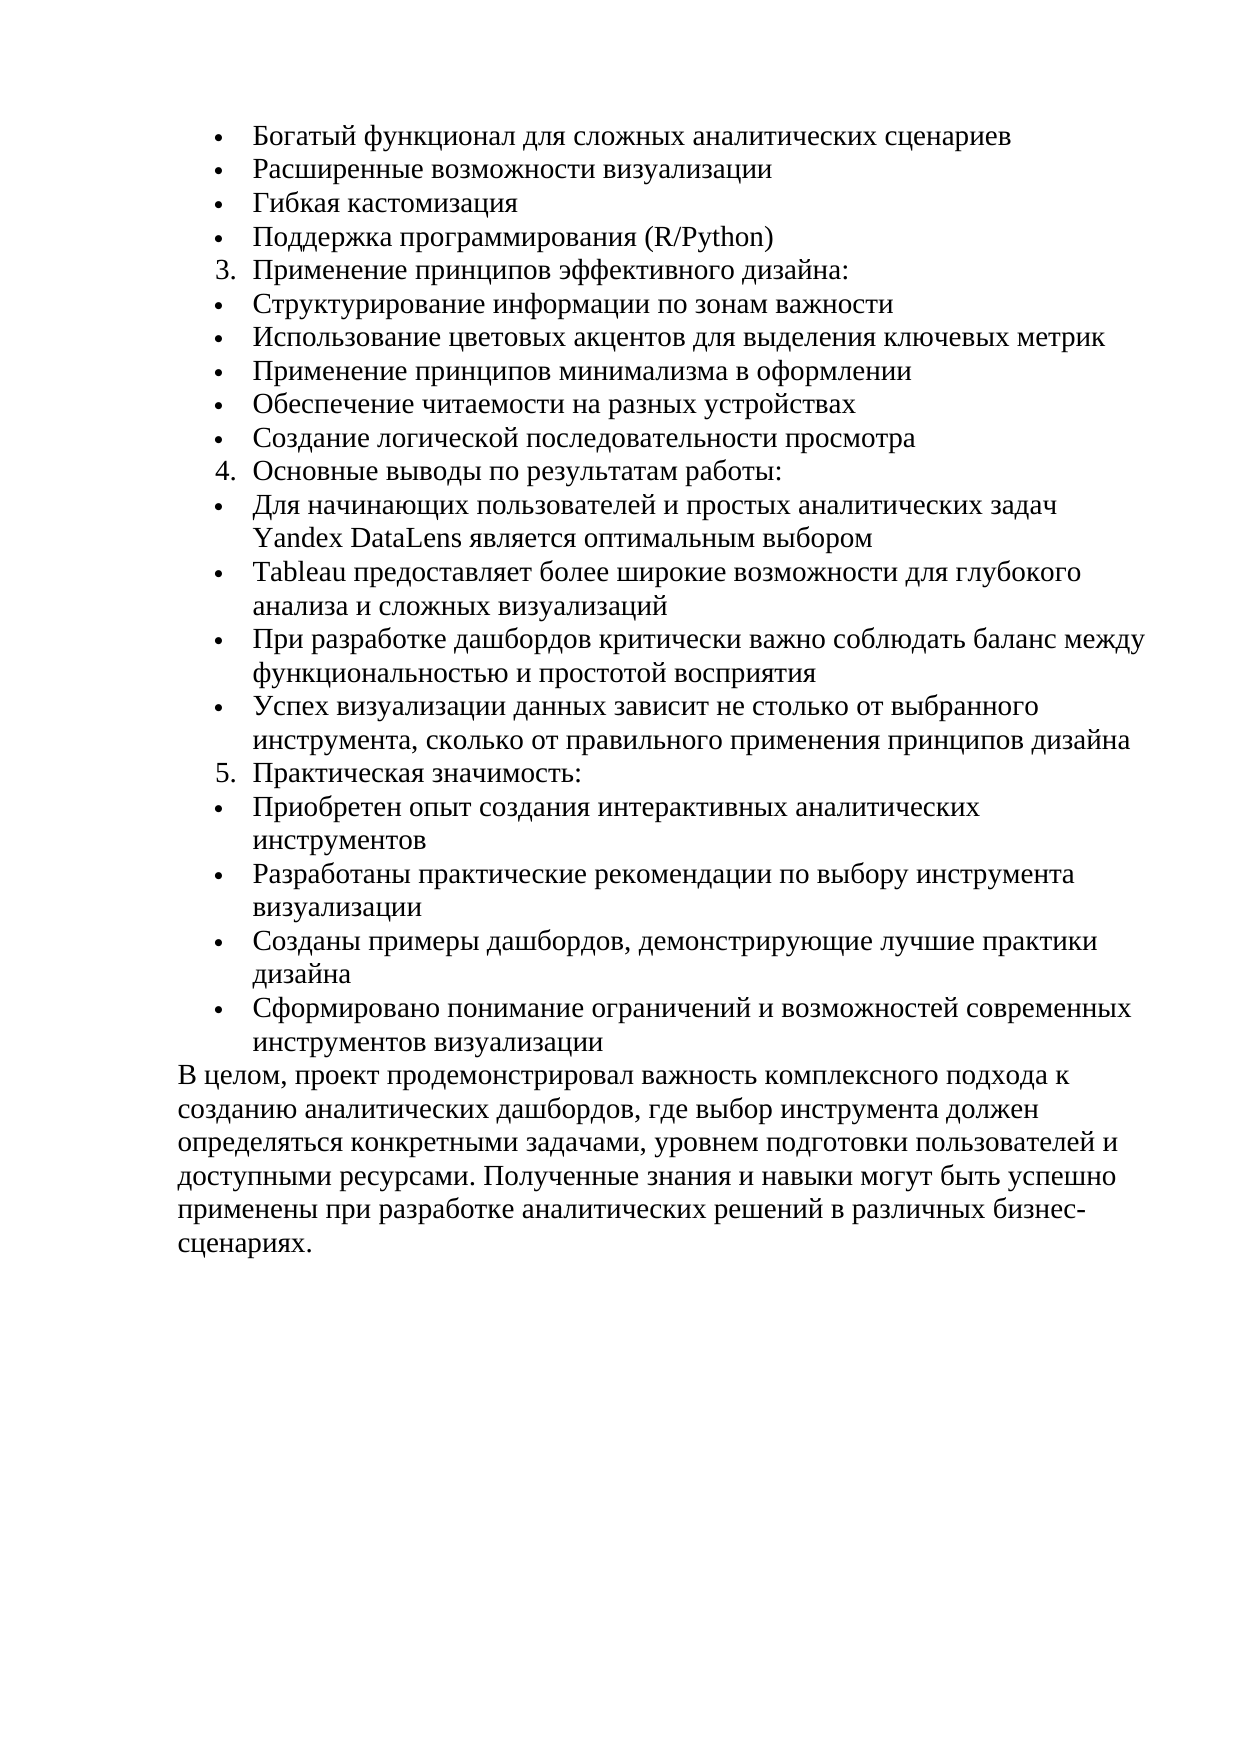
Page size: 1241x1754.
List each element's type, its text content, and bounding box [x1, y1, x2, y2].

list Использование цветовых акцентов для выделения ключевых метрик [215, 319, 1152, 353]
list Приобретен опыт создания интерактивных аналитических инструментов [215, 789, 1152, 856]
list Поддержка программирования (R/Python) [215, 219, 1152, 252]
list Основные выводы по результатам работы: [215, 453, 1152, 487]
list Обеспечение читаемости на разных устройствах [215, 386, 1152, 420]
list При разработке дашбордов критически важно соблюдать баланс между функциональностью и простотой восприятия [215, 621, 1152, 688]
list Tableau предоставляет более широкие возможности для глубокого анализа и сложных визуализаций [215, 554, 1152, 621]
list Богатый функционал для сложных аналитических сценариев [215, 118, 1152, 152]
list Создание логической последовательности просмотра [215, 420, 1152, 453]
list Практическая значимость: [215, 755, 1152, 789]
list Применение принципов минимализма в оформлении [215, 353, 1152, 386]
list Применение принципов эффективного дизайна: [215, 252, 1152, 286]
list Разработаны практические рекомендации по выбору инструмента визуализации [215, 856, 1152, 923]
list Расширенные возможности визуализации [215, 152, 1152, 185]
list Гибкая кастомизация [215, 185, 1152, 219]
list Для начинающих пользователей и простых аналитических задач Yandex DataLens является оптимальным выбором [215, 487, 1152, 554]
list Созданы примеры дашбордов, демонстрирующие лучшие практики дизайна [215, 923, 1152, 990]
text В целом, проект продемонстрировал важность комплексного подхода к созданию аналитических дашбордов, где выбор инструмента должен определяться конкретными задачами, уровнем подготовки пользователей и доступными ресурсами. Полученные знания и навыки могут быть успешно применены при разработке аналитических решений в различных бизнес-сценариях. [177, 1057, 1152, 1258]
list Успех визуализации данных зависит не столько от выбранного инструмента, сколько от правильного применения принципов дизайна [215, 688, 1152, 755]
list Структурирование информации по зонам важности [215, 286, 1152, 319]
list Сформировано понимание ограничений и возможностей современных инструментов визуализации [215, 990, 1152, 1057]
